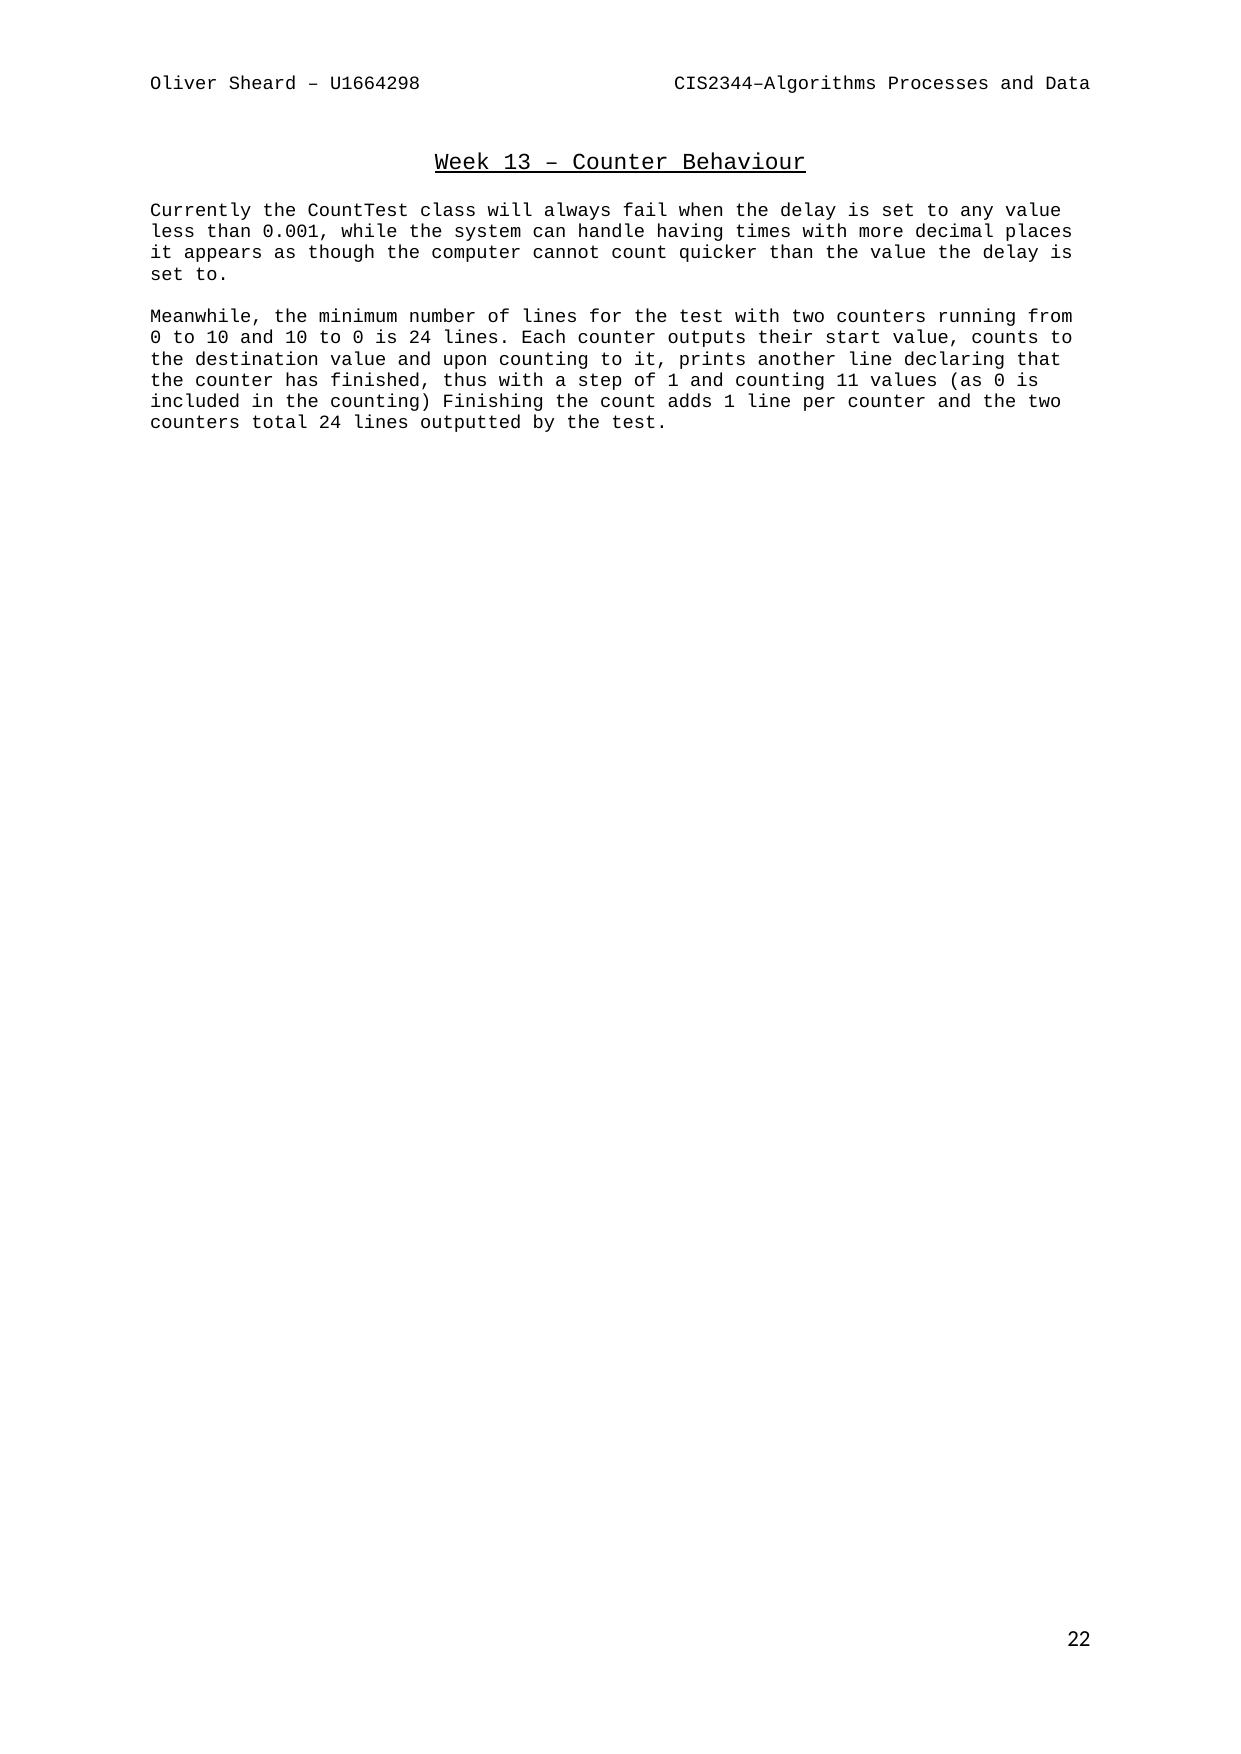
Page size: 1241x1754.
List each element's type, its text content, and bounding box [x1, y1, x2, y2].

text Currently the CountTest class will always fail when the delay is set to any value less than 0.001, while the system can handle having times with more decimal places it appears as though the computer cannot count quicker than the value the delay is set to. [150, 201, 1090, 286]
text Meanwhile, the minimum number of lines for the test with two counters running from 0 to 10 and 10 to 0 is 24 lines. Each counter outputs their start value, counts to the destination value and upon counting to it, prints another line declaring that the counter has finished, thus with a step of 1 and counting 11 values (as 0 is included in the counting) Finishing the count adds 1 line per counter and the two counters total 24 lines outputted by the test. [150, 307, 1090, 434]
text Week 13 – Counter Behaviour [150, 150, 1090, 176]
